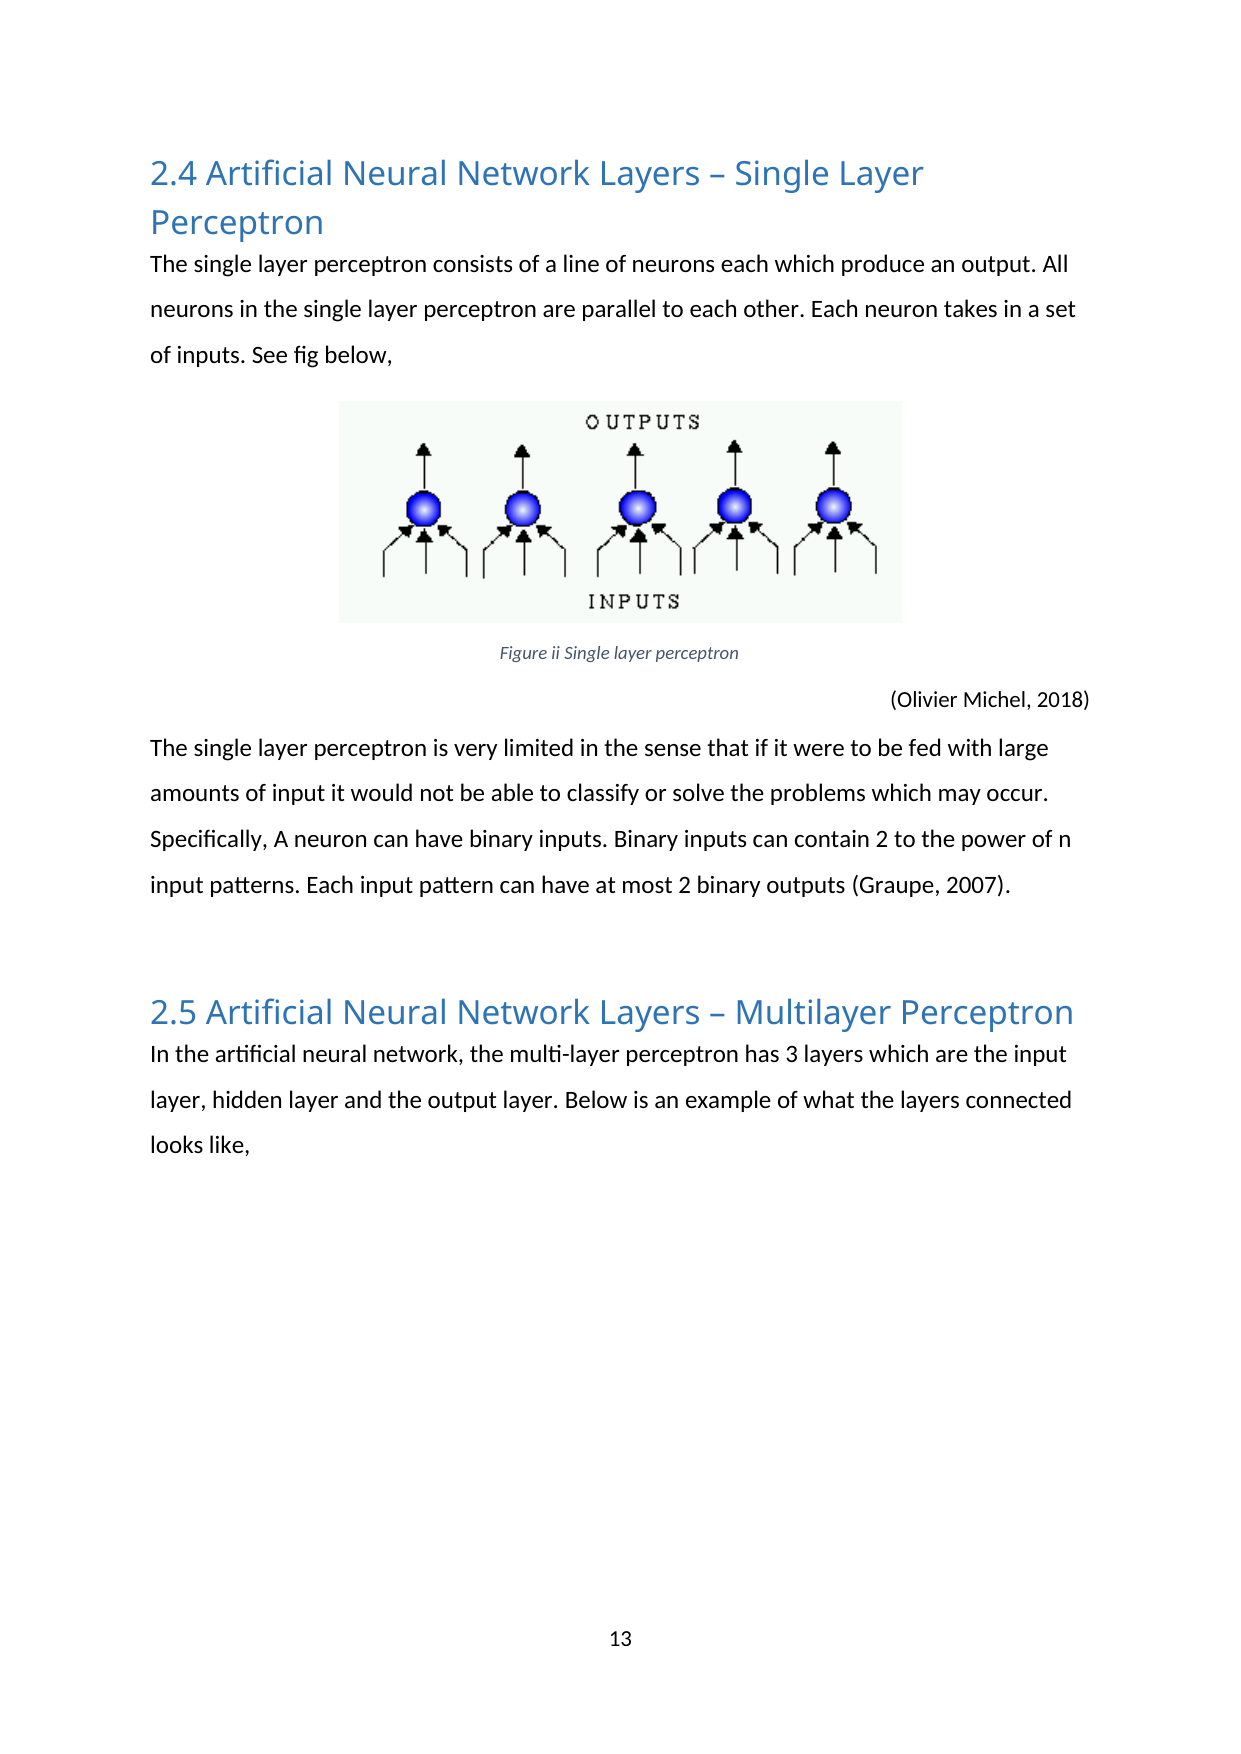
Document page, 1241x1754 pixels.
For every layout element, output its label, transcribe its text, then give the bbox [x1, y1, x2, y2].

text The single layer perceptron consists of a line of neurons each which produce an output. All neurons in the single layer perceptron are parallel to each other. Each neuron takes in a set of inputs. See fig below, [150, 248, 1090, 370]
text The single layer perceptron is very limited in the sense that if it were to be fed with large amounts of input it would not be able to classify or solve the problems which may occur. Specifically, A neuron can have binary inputs. Binary inputs can contain 2 to the power of n input patterns. Each input pattern can have at most 2 binary outputs. [150, 732, 1090, 899]
picture [338, 401, 902, 623]
text In the artificial neural network, the multi-layer perceptron has 3 layers which are the input layer, hidden layer and the output layer. Below is an example of what the layers connected looks like, [150, 1038, 1090, 1160]
subtitle 2.5 Artificial Neural Network Layers – Multilayer Perceptron [150, 989, 1090, 1034]
subtitle 2.4 Artificial Neural Network Layers – Single Layer Perceptron [150, 150, 1090, 244]
text Figure ii Single layer perceptron [150, 641, 1090, 664]
